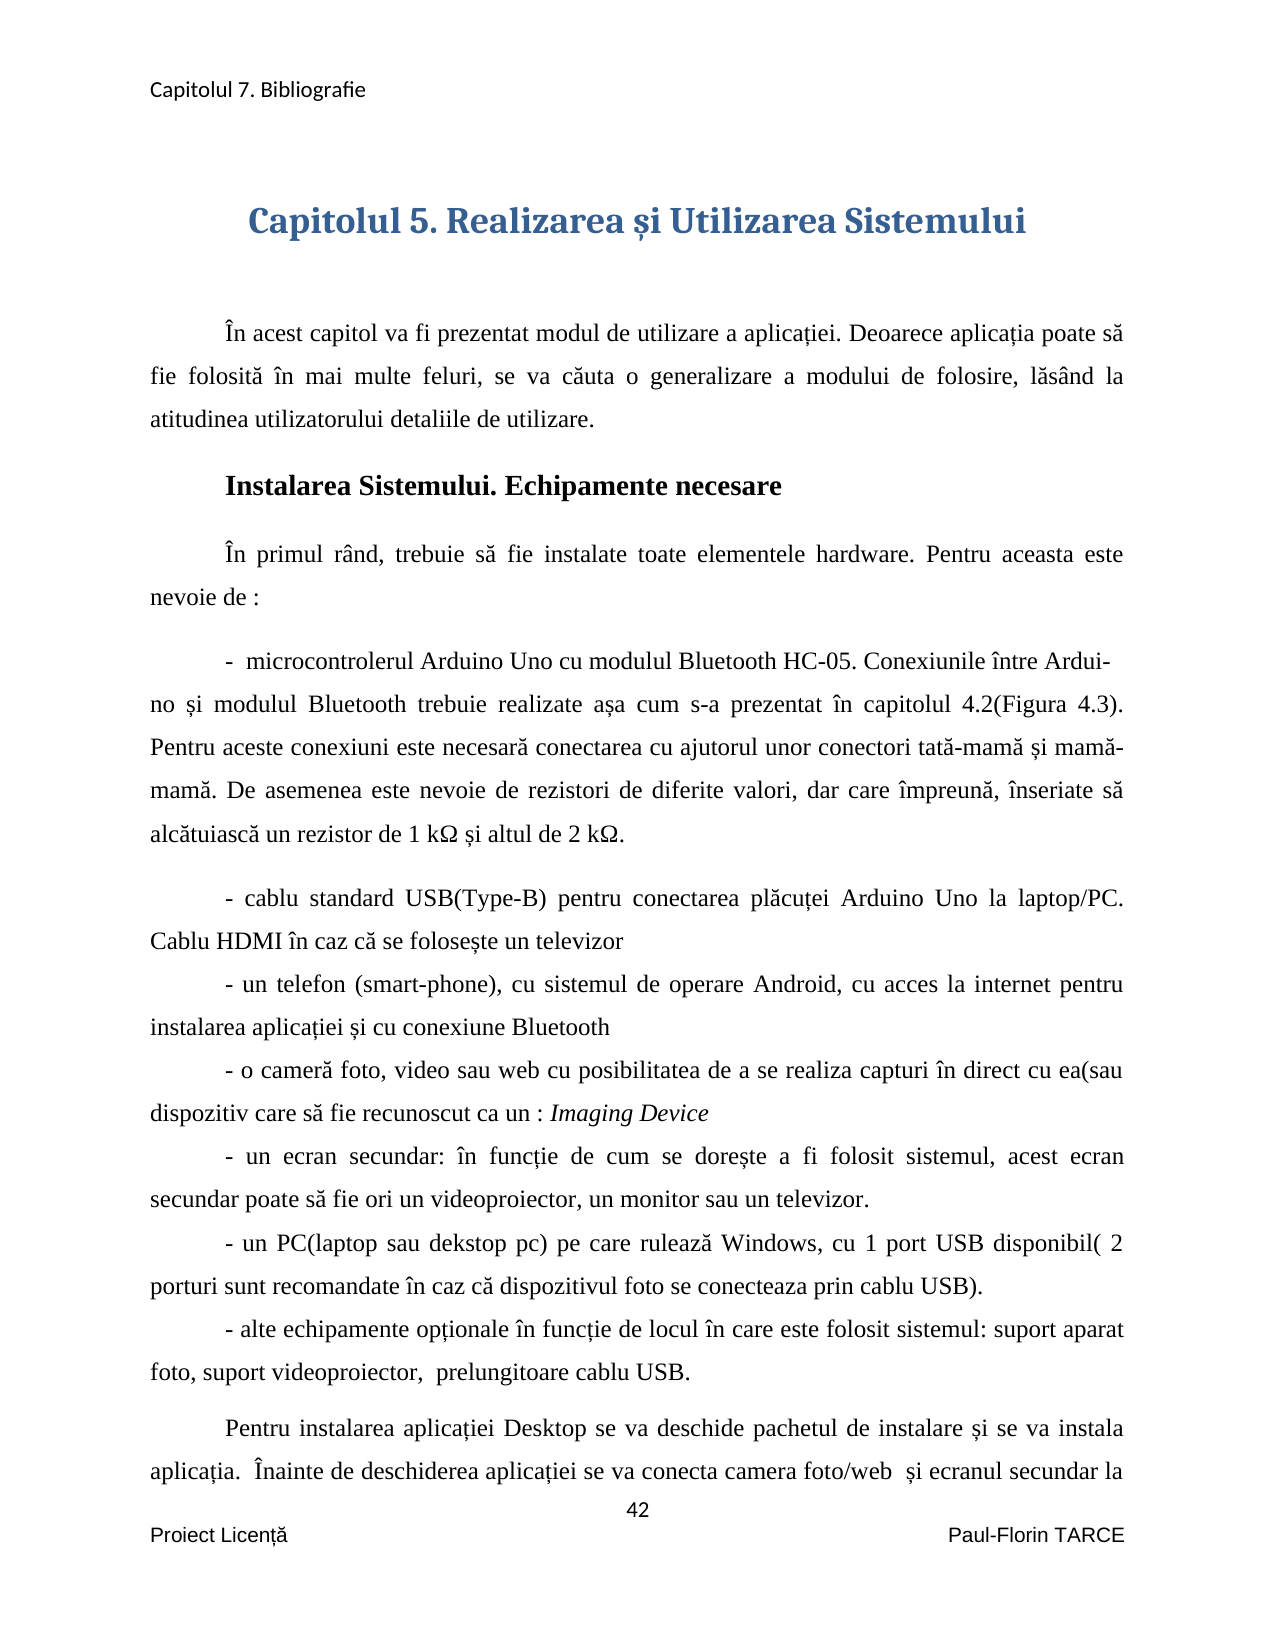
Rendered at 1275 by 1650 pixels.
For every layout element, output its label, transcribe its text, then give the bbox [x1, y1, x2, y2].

text Instalarea Sistemului. Echipamente necesare [150, 468, 1125, 502]
text - cablu standard USB(Type-B) pentru conectarea plăcuței Arduino Uno la laptop/PC. Cablu HDMI în caz că se folosește un televizor [150, 883, 1125, 954]
text - un ecran secundar: în funcție de cum se dorește a fi folosit sistemul, acest ecran secundar poate să fie ori un videoproiector, un monitor sau un televizor. [150, 1141, 1125, 1213]
text no și modulul Bluetooth trebuie realizate așa cum s-a prezentat în capitolul 4.2(Figura 4.3). Pentru aceste conexiuni este necesară conectarea cu ajutorul unor conectori tată-mamă și mamă-mamă. De asemenea este nevoie de rezistori de diferite valori, dar care împreună, înseriate să alcătuiască un rezistor de 1 kΩ și altul de 2 kΩ. [150, 689, 1125, 847]
text - un telefon (smart-phone), cu sistemul de operare Android, cu acces la internet pentru instalarea aplicației și cu conexiune Bluetooth [150, 969, 1125, 1041]
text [150, 1413, 1125, 1484]
text - microcontrolerul Arduino Uno cu modulul Bluetooth HC-05. Conexiunile între Ardui- [150, 646, 1125, 675]
text În acest capitol va fi prezentat modul de utilizare a aplicației. Deoarece aplicația poate să fie folosită în mai multe feluri, se va căuta o generalizare a modului de folosire, lăsând la atitudinea utilizatorului detaliile de utilizare. [150, 318, 1125, 433]
text - o cameră foto, video sau web cu posibilitatea de a se realiza capturi în direct cu ea(sau dispozitiv care să fie recunoscut ca un : Imaging Device [150, 1055, 1125, 1127]
subtitle Capitolul 5. Realizarea și Utilizarea Sistemului [150, 200, 1125, 243]
text - un PC(laptop sau dekstop pc) pe care rulează Windows, cu 1 port USB disponibil( 2 porturi sunt recomandate în caz că dispozitivul foto se conecteaza prin cablu USB). [150, 1228, 1125, 1299]
text - alte echipamente opționale în funcție de locul în care este folosit sistemul: suport aparat foto, suport videoproiector, prelungitoare cablu USB. [150, 1314, 1125, 1386]
text În primul rând, trebuie să fie instalate toate elementele hardware. Pentru aceasta este nevoie de : [150, 539, 1125, 611]
